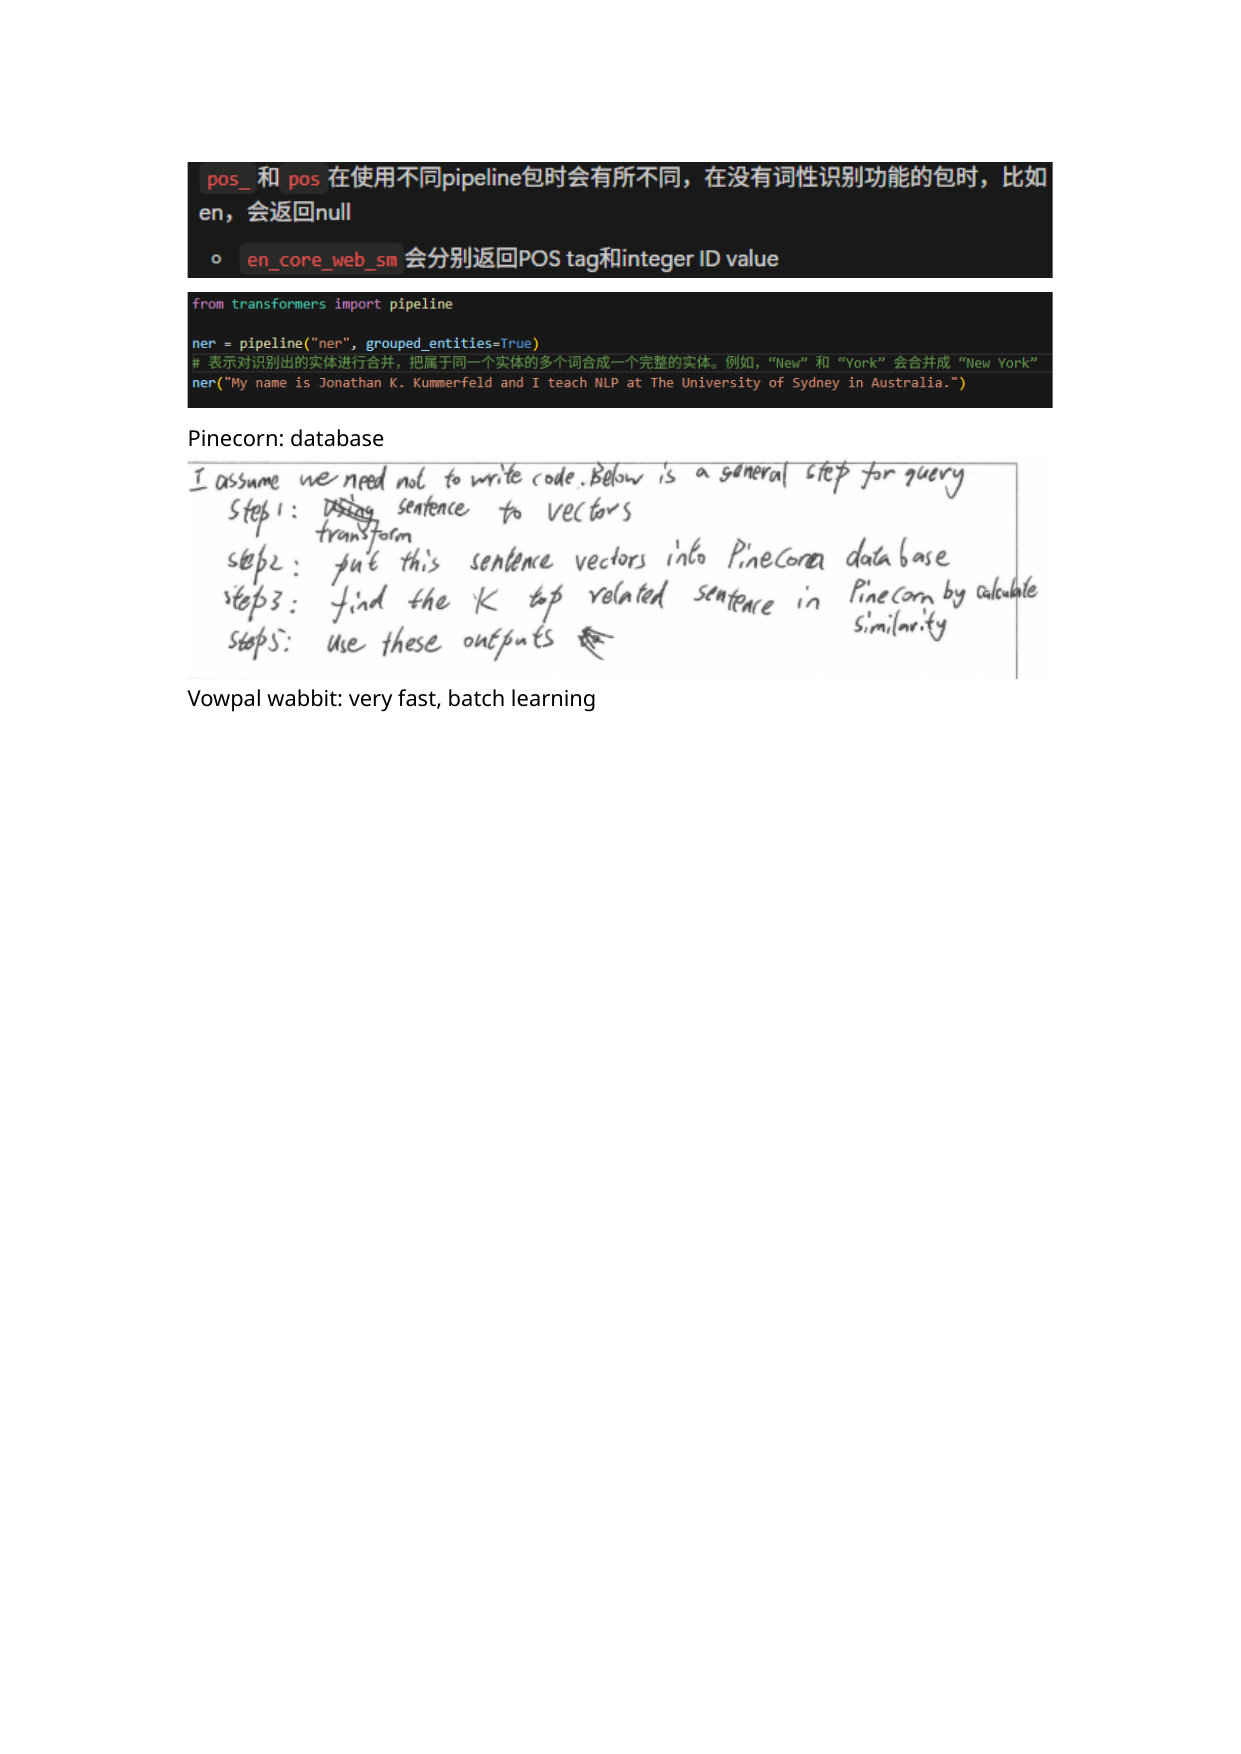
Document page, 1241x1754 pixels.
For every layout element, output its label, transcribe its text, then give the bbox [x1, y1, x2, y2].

text Pinecorn: database [187, 422, 1053, 454]
picture [187, 454, 1050, 679]
picture [187, 292, 1053, 408]
picture [187, 162, 1053, 278]
text Vowpal wabbit: very fast, batch learning [187, 682, 1053, 714]
